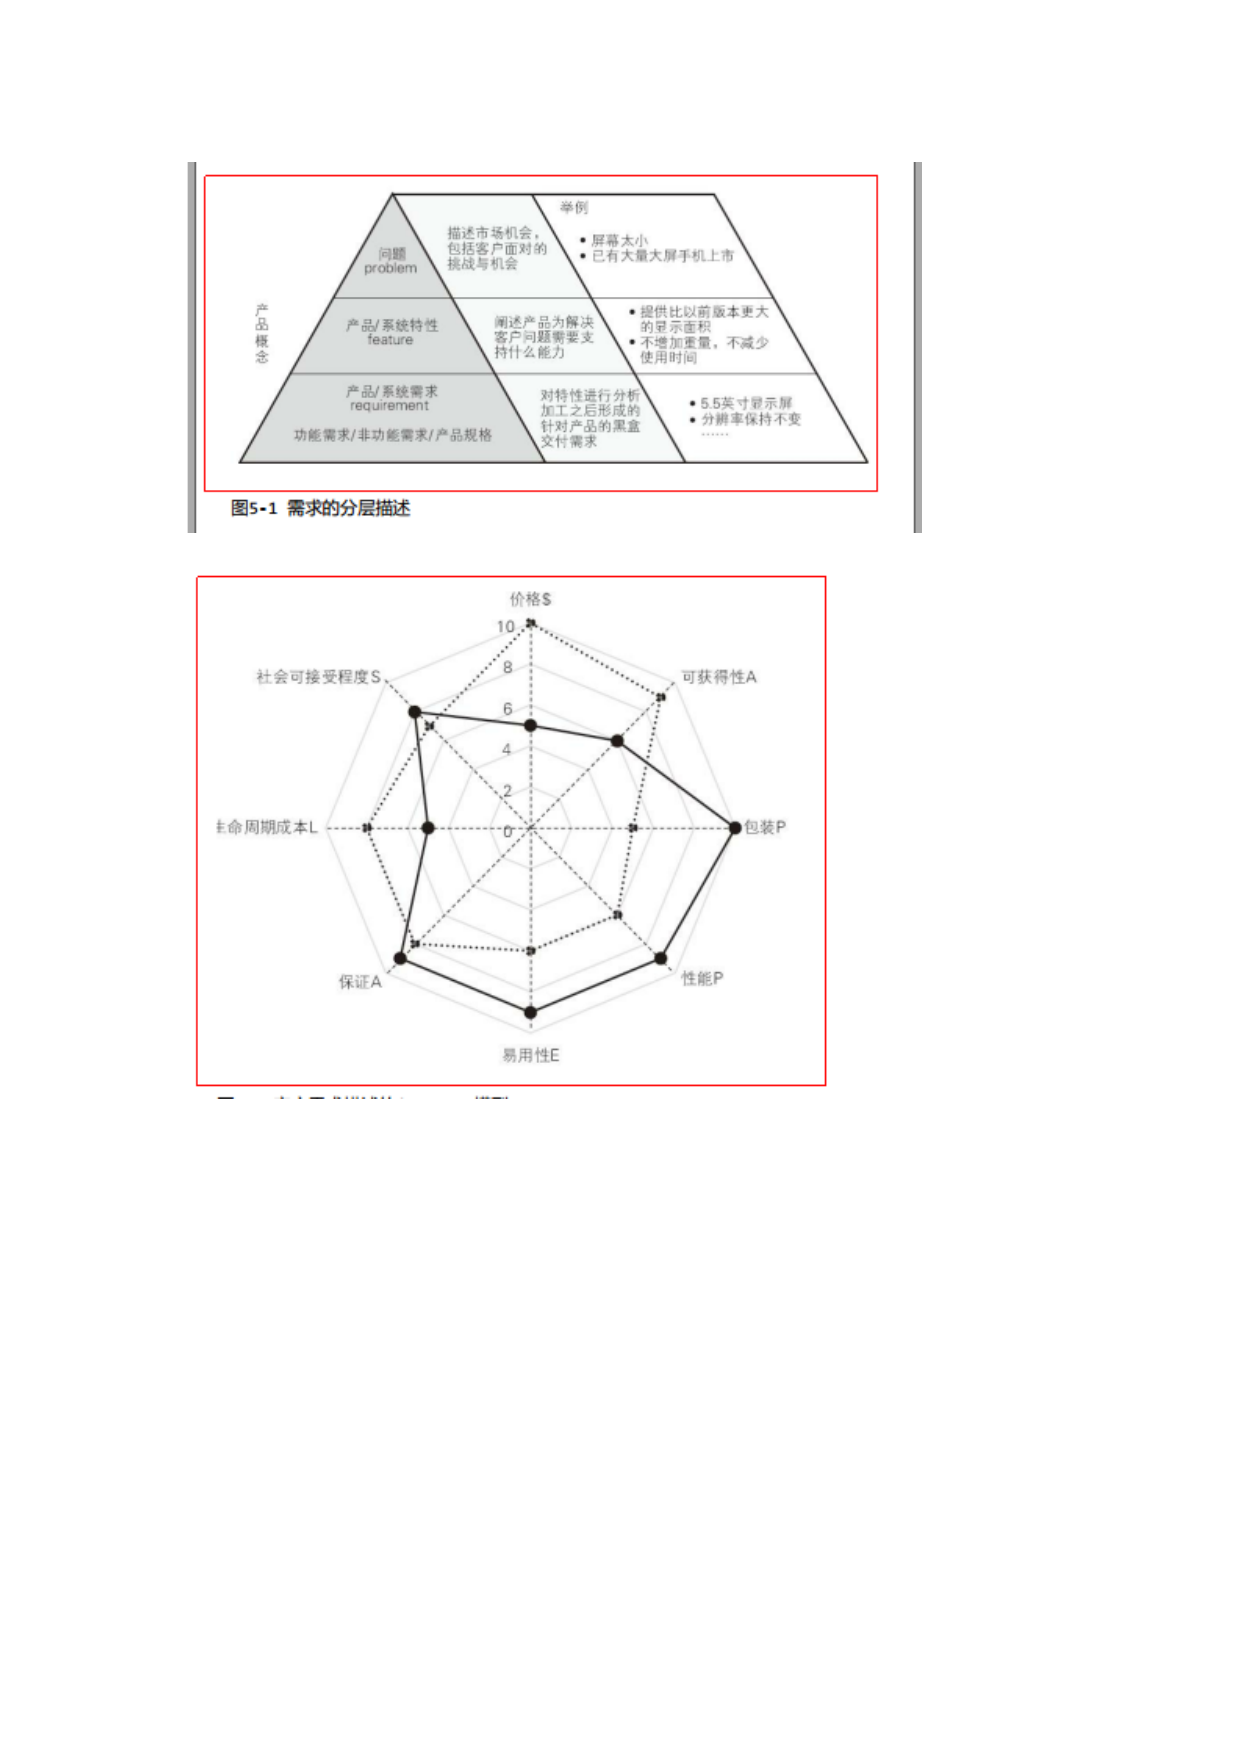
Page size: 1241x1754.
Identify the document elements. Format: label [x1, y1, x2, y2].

picture [187, 552, 872, 1099]
picture [187, 162, 922, 533]
